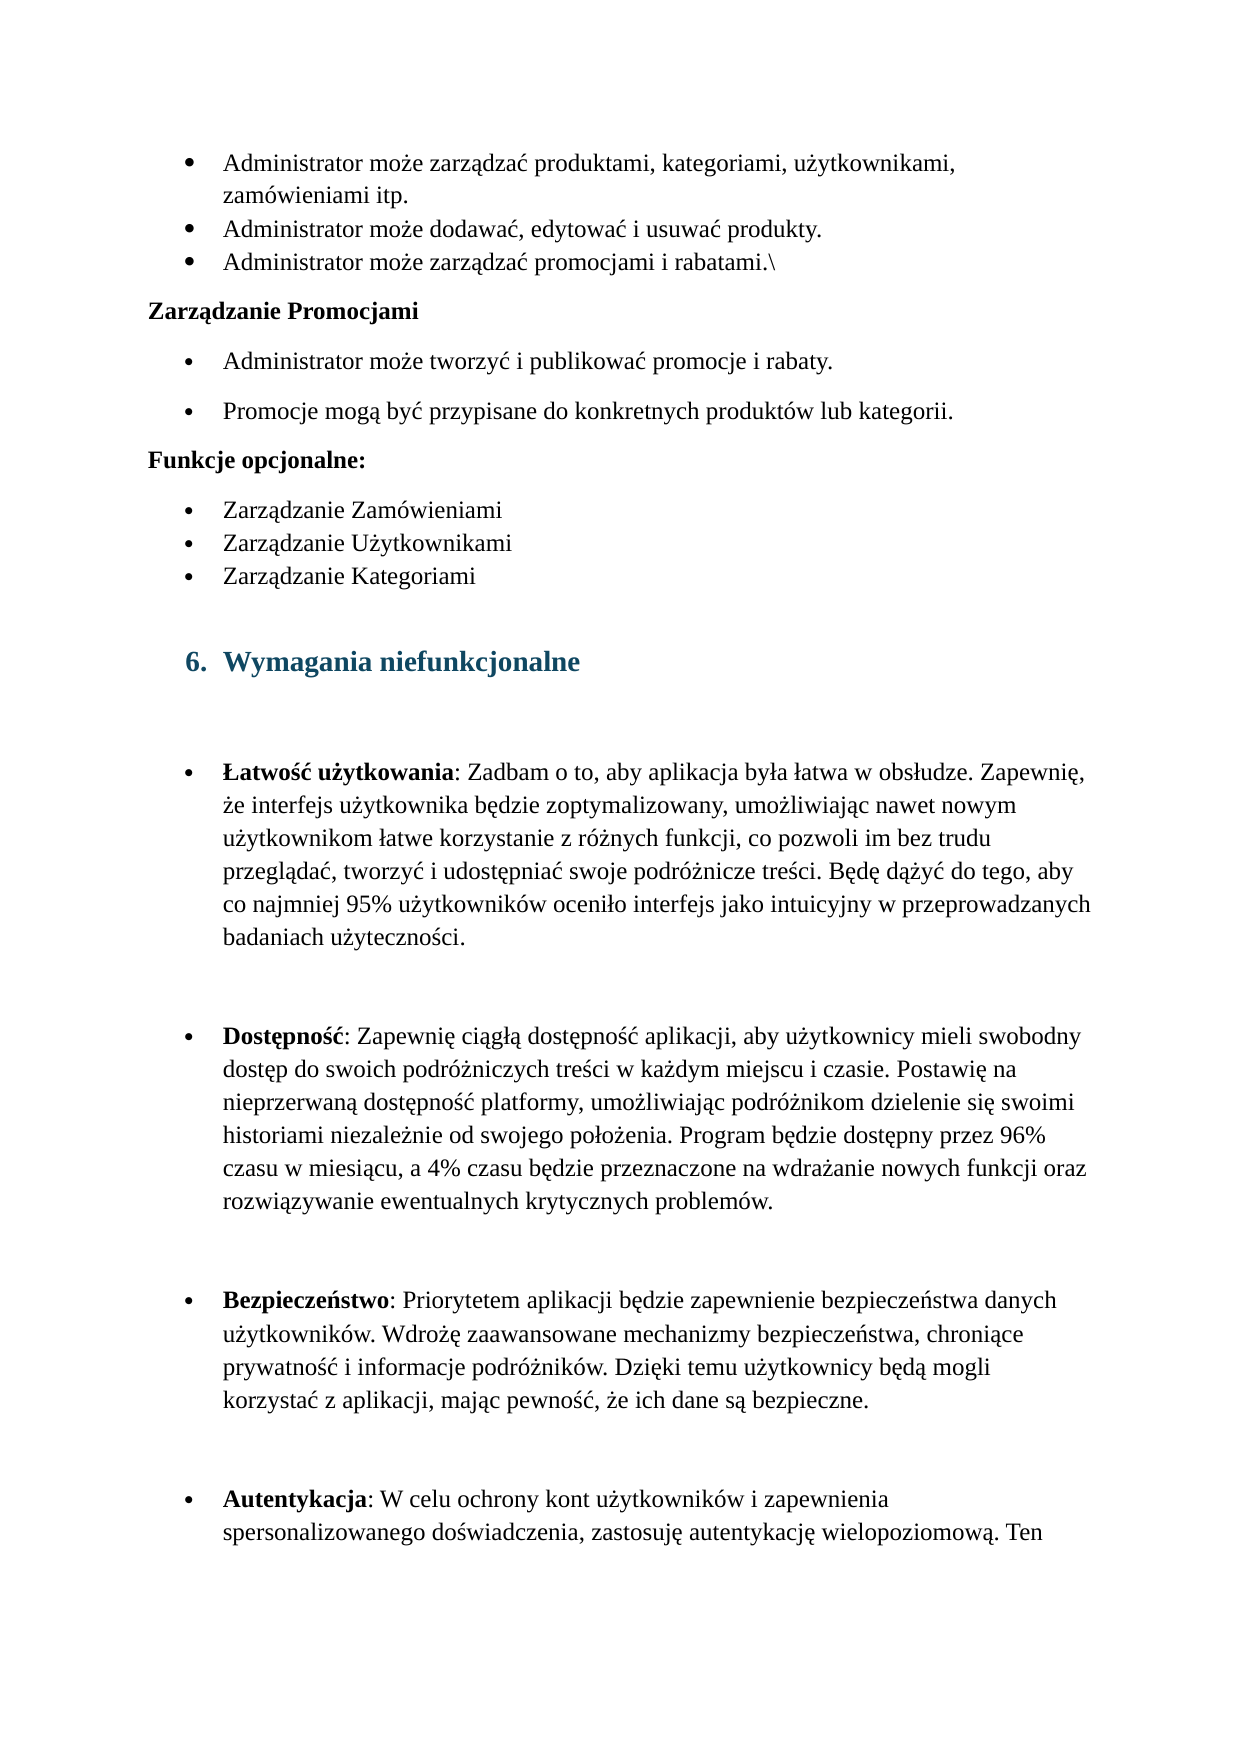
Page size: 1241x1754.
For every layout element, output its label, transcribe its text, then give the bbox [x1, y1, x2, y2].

list Dostępność: Zapewnię ciągłą dostępność aplikacji, aby użytkownicy mieli swobodny dostęp do swoich podróżniczych treści w każdym miejscu i czasie. Postawię na nieprzerwaną dostępność platformy, umożliwiając podróżnikom dzielenie się swoimi historiami niezależnie od swojego położenia. Program będzie dostępny przez 96% czasu w miesiącu, a 4% czasu będzie przeznaczone na wdrażanie nowych funkcji oraz rozwiązywanie ewentualnych krytycznych problemów. [185, 1021, 1093, 1215]
list Promocje mogą być przypisane do konkretnych produktów lub kategorii. [185, 396, 1093, 424]
subtitle Wymagania niefunkcjonalne [185, 644, 1093, 678]
list Bezpieczeństwo: Priorytetem aplikacji będzie zapewnienie bezpieczeństwa danych użytkowników. Wdrożę zaawansowane mechanizmy bezpieczeństwa, chroniące prywatność i informacje podróżników. Dzięki temu użytkownicy będą mogli korzystać z aplikacji, mając pewność, że ich dane są bezpieczne. [185, 1286, 1093, 1413]
list Administrator może tworzyć i publikować promocje i rabaty. [185, 346, 1093, 375]
list Zarządzanie Zamówieniami [185, 495, 1093, 524]
list Administrator może dodawać, edytować i usuwać produkty. [185, 214, 1093, 242]
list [185, 1484, 1093, 1546]
list Administrator może zarządzać promocjami i rabatami.\ [185, 247, 1093, 275]
list Łatwość użytkowania: Zadbam o to, aby aplikacja była łatwa w obsłudze. Zapewnię, że interfejs użytkownika będzie zoptymalizowany, umożliwiając nawet nowym użytkownikom łatwe korzystanie z różnych funkcji, co pozwoli im bez trudu przeglądać, tworzyć i udostępniać swoje podróżnicze treści. Będę dążyć do tego, aby co najmniej 95% użytkowników oceniło interfejs jako intuicyjny w przeprowadzanych badaniach użyteczności. [185, 757, 1093, 951]
text Zarządzanie Promocjami [148, 296, 1093, 325]
list Zarządzanie Kategoriami [185, 561, 1093, 590]
list Administrator może zarządzać produktami, kategoriami, użytkownikami, zamówieniami itp. [185, 148, 1093, 209]
list Zarządzanie Użytkownikami [185, 528, 1093, 557]
text Funkcje opcjonalne: [148, 445, 1093, 474]
